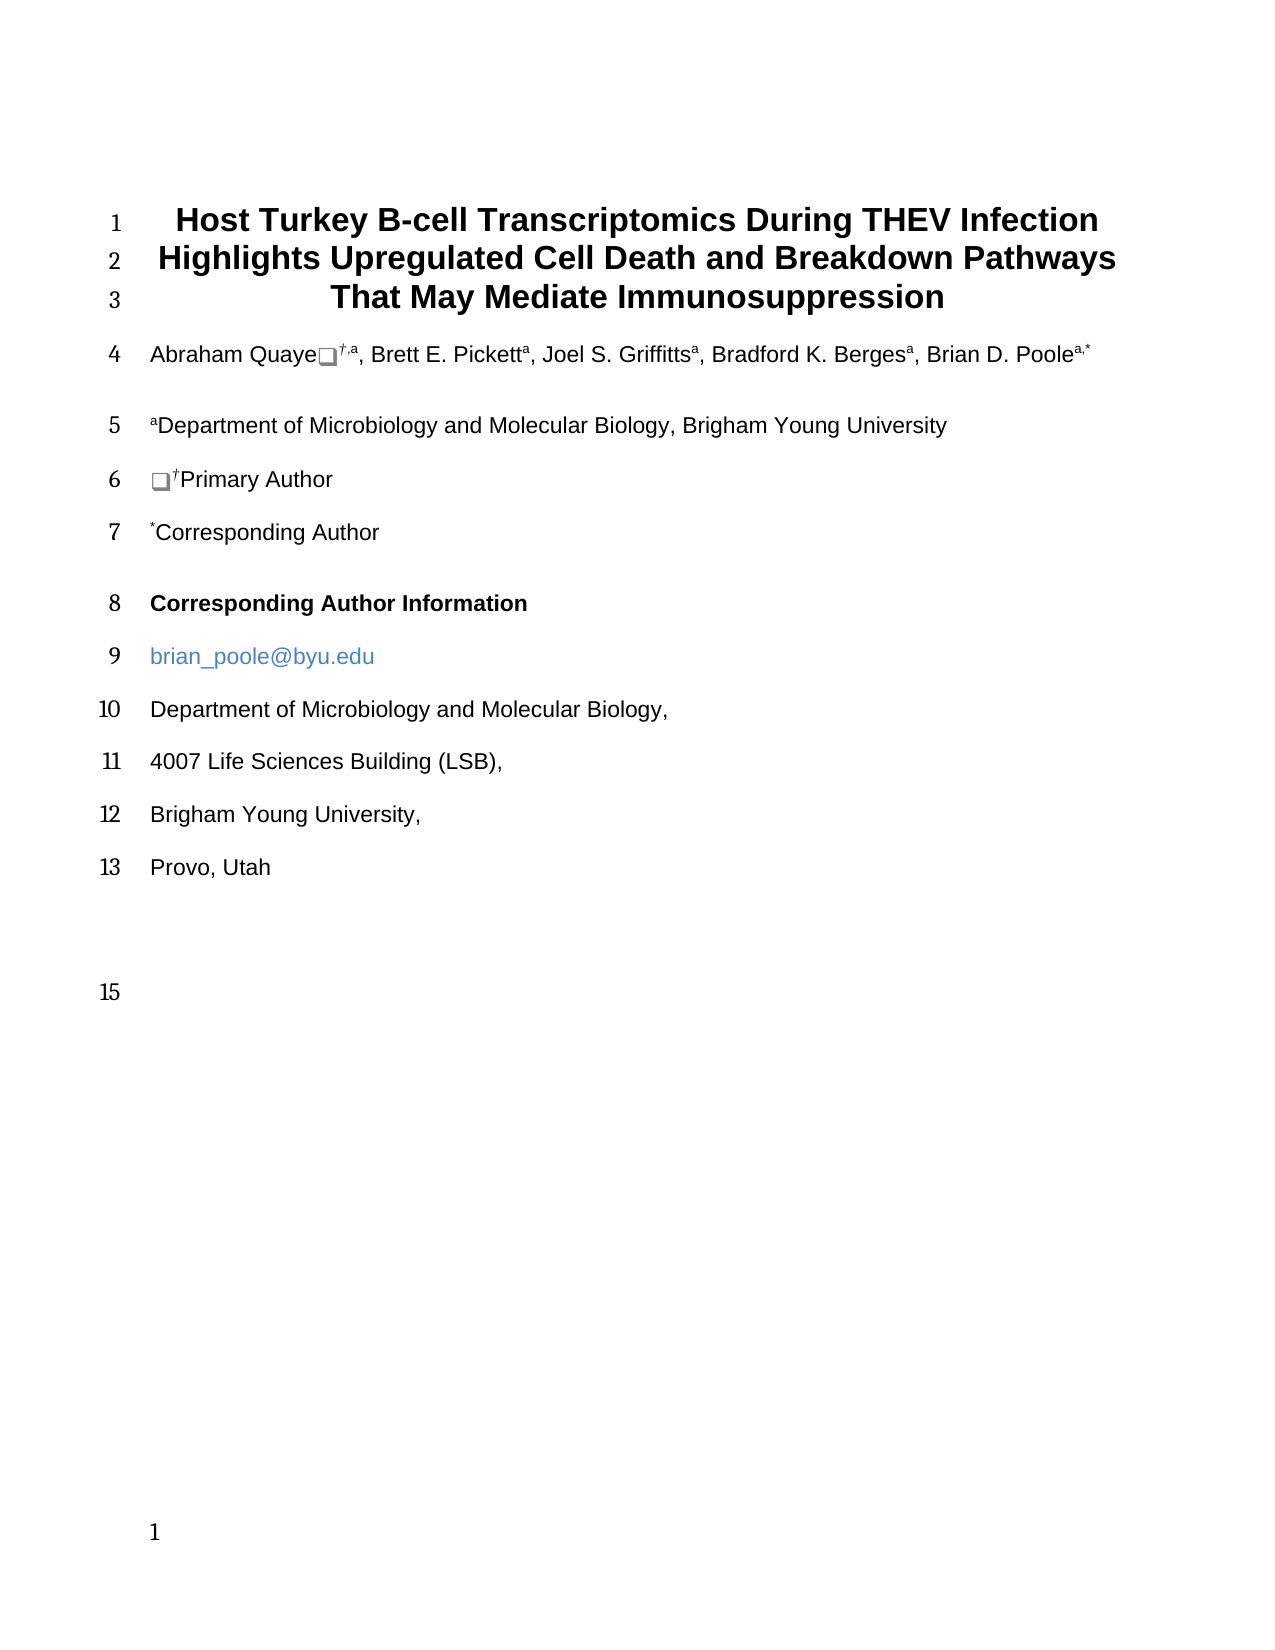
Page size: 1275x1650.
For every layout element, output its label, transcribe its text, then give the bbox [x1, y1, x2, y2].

text aDepartment of Microbiology and Molecular Biology, Brigham Young University Primary Author *Corresponding Author [150, 412, 1125, 545]
title Host Turkey B-cell Transcriptomics During THEV Infection Highlights Upregulated Cell Death and Breakdown Pathways That May Mediate Immunosuppression [150, 200, 1125, 315]
text Abraham Quaye,a, Brett E. Picketta, Joel S. Griffittsa, Bradford K. Bergesa, Brian D. Poolea,* [150, 340, 1125, 367]
text Corresponding Author Information brian_poole@byu.edu Department of Microbiology and Molecular Biology, 4007 Life Sciences Building (LSB), Brigham Young University, Provo, Utah [150, 590, 1125, 933]
